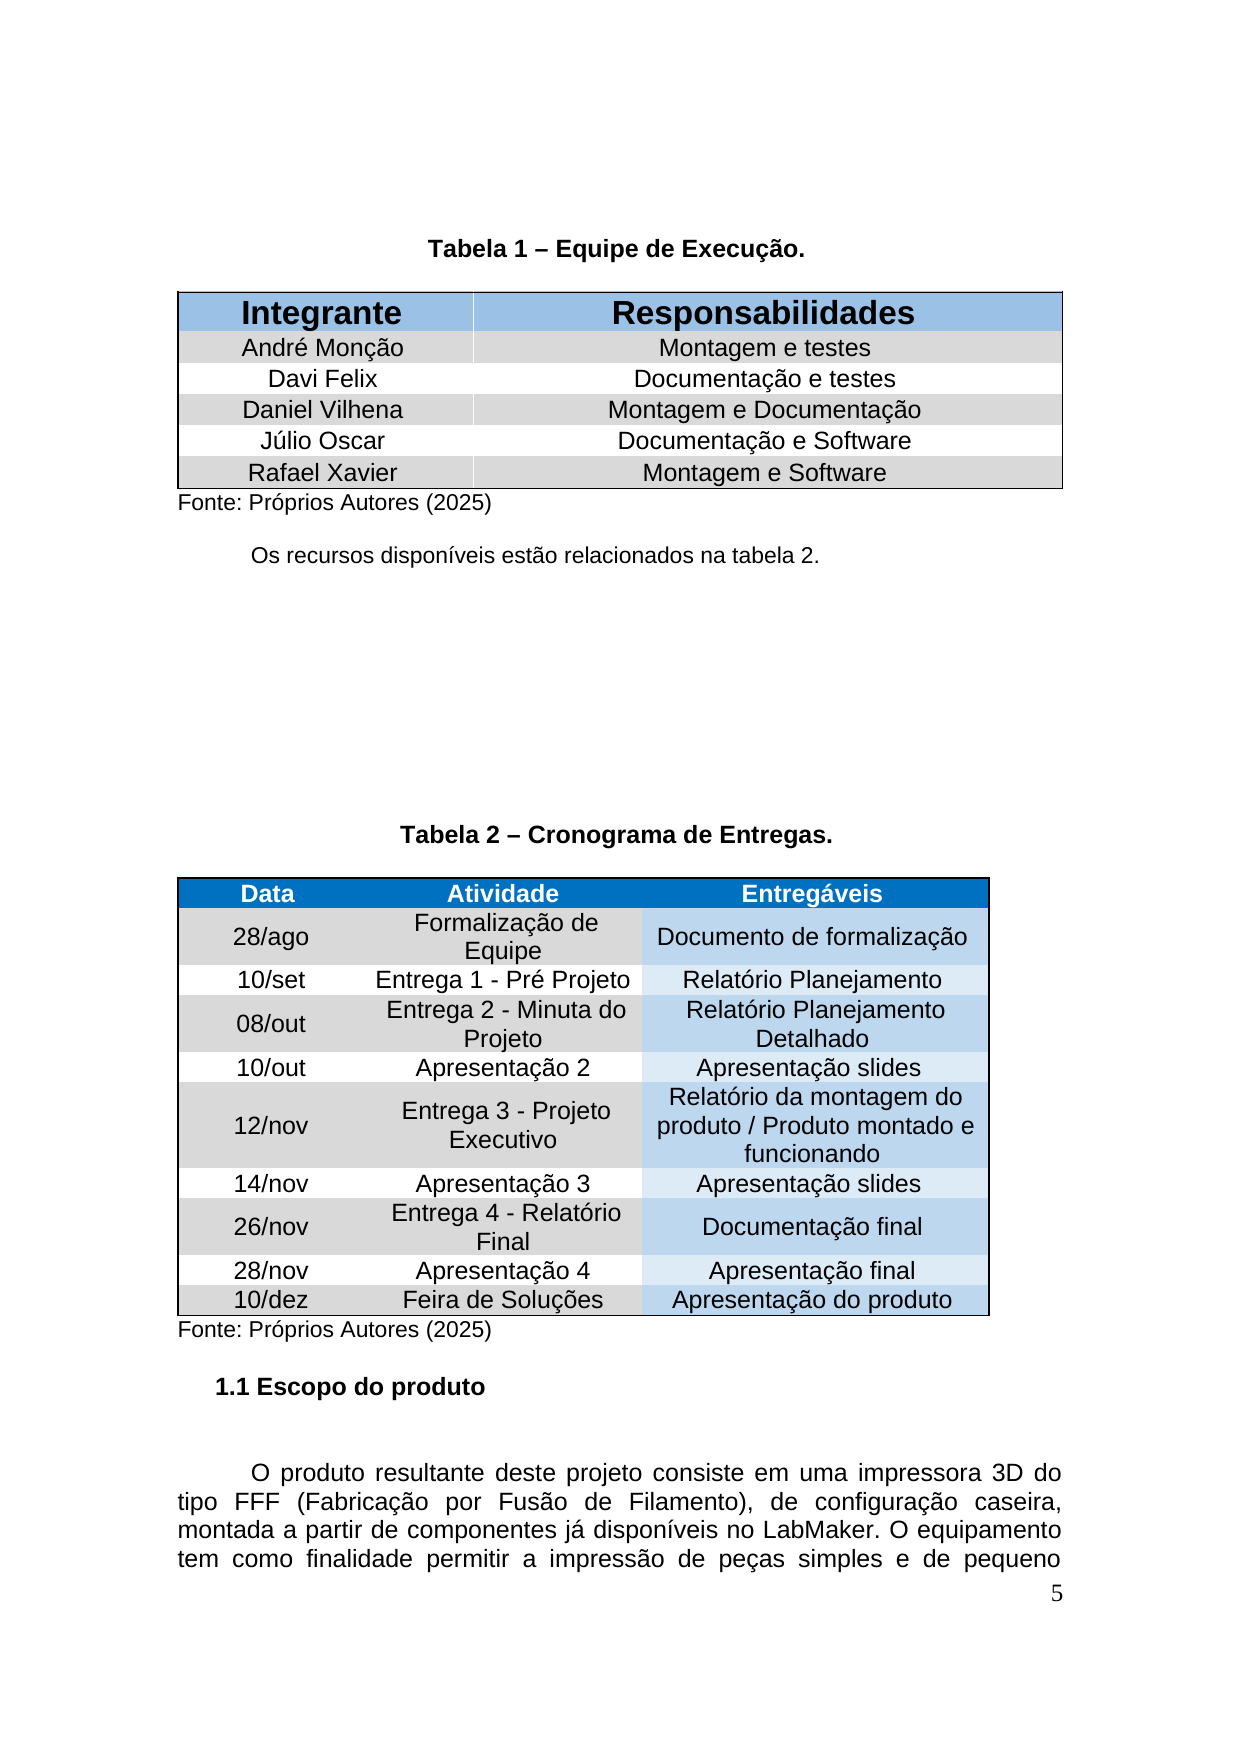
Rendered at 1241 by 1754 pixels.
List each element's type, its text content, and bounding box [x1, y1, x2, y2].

table_cell Daniel Vilhena [179, 394, 473, 425]
table_cell Entrega 2 - Minuta do Projeto [370, 995, 642, 1052]
table_cell Júlio Oscar [179, 425, 473, 456]
table_header Integrante [179, 293, 473, 331]
table_cell 10/dez [179, 1285, 370, 1315]
table_cell Apresentação 4 [370, 1255, 642, 1285]
text Tabela 1 – Equipe de Execução. [177, 205, 1063, 263]
table_cell Documento de formalização [642, 908, 988, 965]
text Tabela 2 – Cronograma de Entregas. [177, 820, 1063, 848]
table_cell Montagem e Software [474, 456, 1062, 488]
table_header Entregáveis [642, 879, 988, 908]
table_cell Entrega 1 - Pré Projeto [370, 965, 642, 995]
table_cell Documentação final [642, 1198, 988, 1255]
table_header Atividade [370, 879, 642, 908]
text Os recursos disponíveis estão relacionados na tabela 2. [177, 542, 1063, 568]
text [177, 1458, 1063, 1573]
table_cell Apresentação 3 [370, 1168, 642, 1198]
table_header Data [179, 879, 370, 908]
table_cell 28/ago [179, 908, 370, 965]
table_header Responsabilidades [474, 293, 1062, 331]
table_cell Entrega 4 - Relatório Final [370, 1198, 642, 1255]
table_cell Davi Felix [179, 363, 473, 394]
table_cell Apresentação final [642, 1255, 988, 1285]
table_cell Montagem e testes [474, 331, 1062, 363]
table_cell 14/nov [179, 1168, 370, 1198]
table_cell 10/set [179, 965, 370, 995]
table_cell Documentação e Software [474, 425, 1062, 456]
table_cell Relatório Planejamento Detalhado [642, 995, 988, 1052]
table_cell 26/nov [179, 1198, 370, 1255]
table_cell 10/out [179, 1052, 370, 1082]
table_cell Apresentação do produto [642, 1285, 988, 1315]
table_cell Entrega 3 - Projeto Executivo [370, 1082, 642, 1168]
text Fonte: Próprios Autores (2025) [177, 489, 1063, 516]
table_cell Montagem e Documentação [474, 394, 1062, 425]
table_cell Apresentação 2 [370, 1052, 642, 1082]
table_cell 08/out [179, 995, 370, 1052]
table_cell Formalização de Equipe [370, 908, 642, 965]
text Fonte: Próprios Autores (2025) [177, 1316, 1063, 1343]
table_cell Apresentação slides [642, 1168, 988, 1198]
table_cell André Monção [179, 331, 473, 363]
text 1.1 Escopo do produto [215, 1371, 1063, 1400]
table_cell Rafael Xavier [179, 456, 473, 488]
table_cell Documentação e testes [474, 363, 1062, 394]
table_cell Relatório Planejamento [642, 965, 988, 995]
table_cell 28/nov [179, 1255, 370, 1285]
table_cell 12/nov [179, 1082, 370, 1168]
table_cell Apresentação slides [642, 1052, 988, 1082]
table_cell Feira de Soluções [370, 1285, 642, 1315]
table_cell Relatório da montagem do produto / Produto montado e funcionando [642, 1082, 988, 1168]
